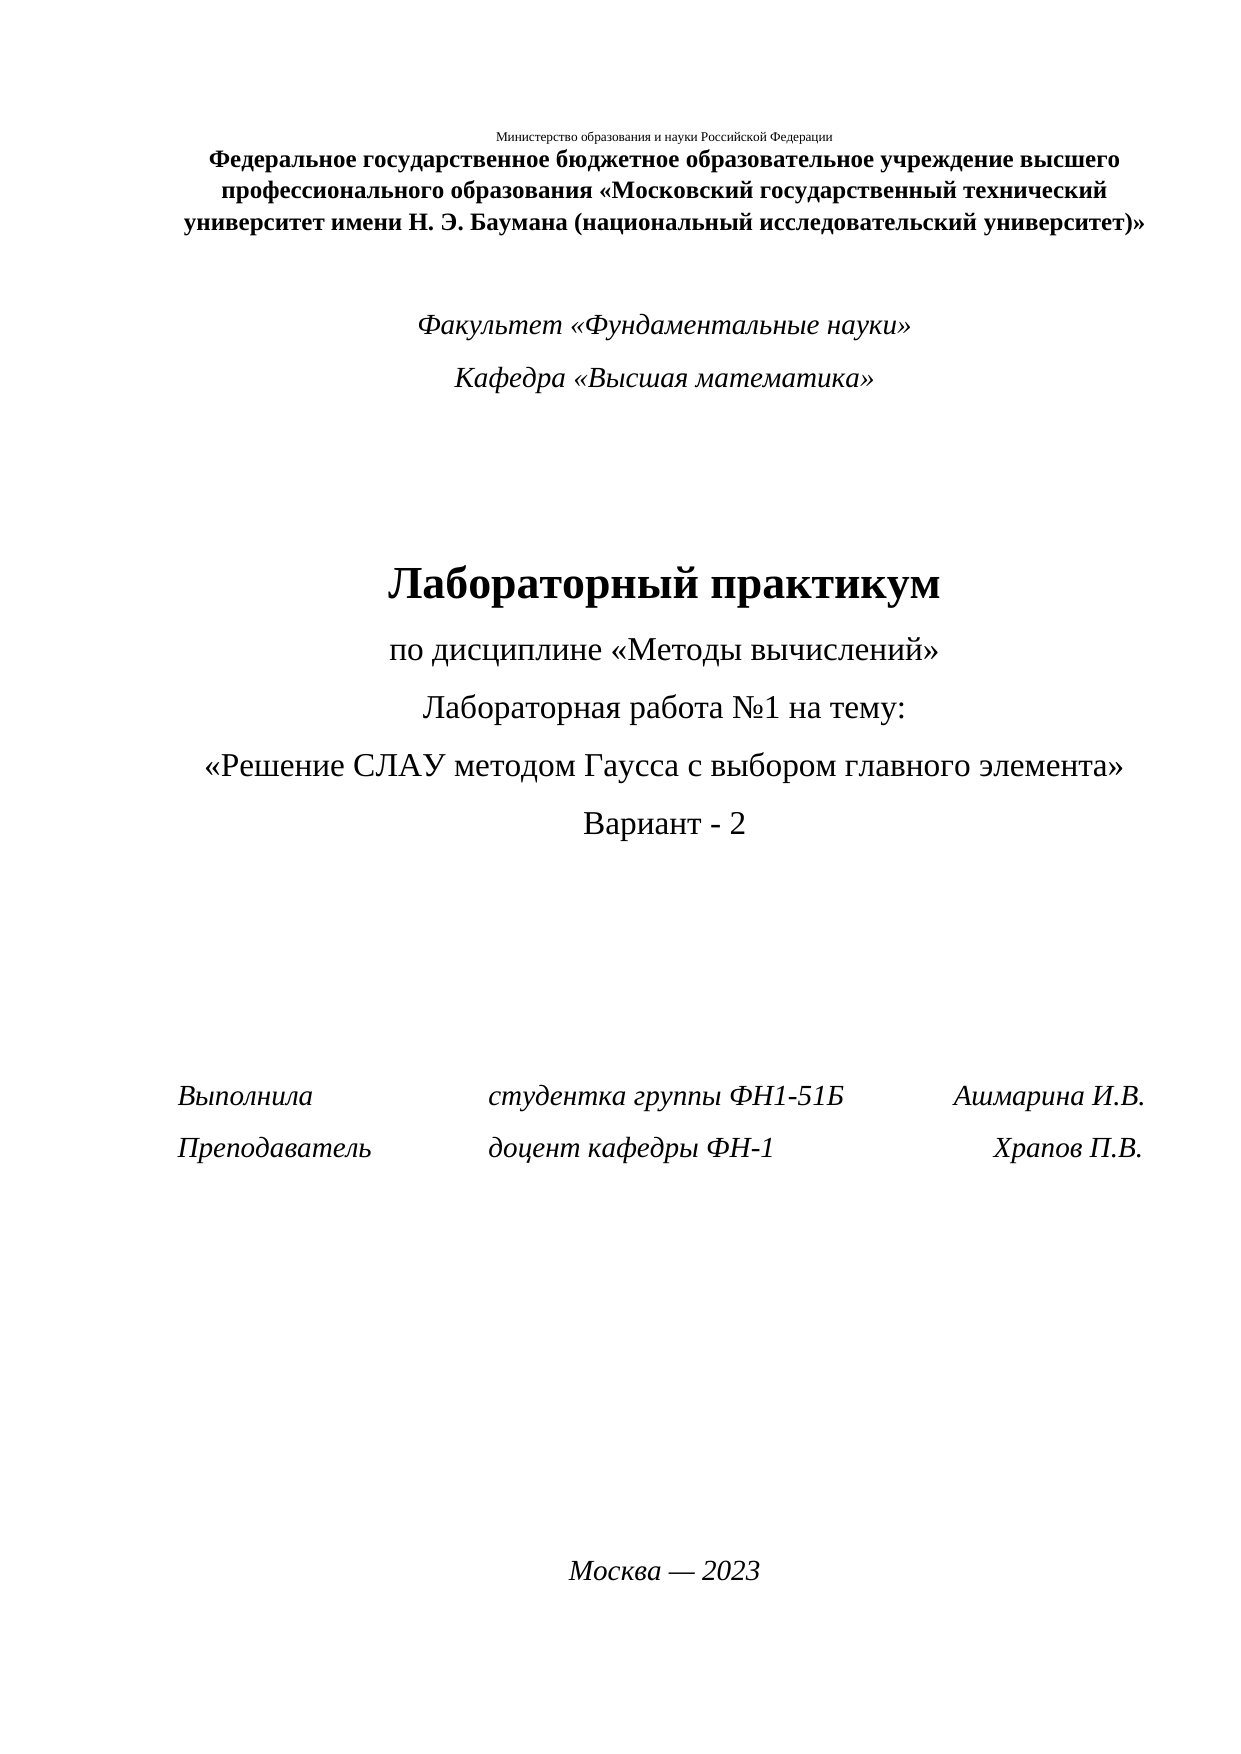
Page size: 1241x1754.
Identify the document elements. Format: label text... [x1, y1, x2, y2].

text Министерство образования и науки Российской Федерации [177, 118, 1152, 144]
text Выполнила студентка группы ФН1-51Б Ашмарина И.В. [177, 1078, 1152, 1111]
text по дисциплине «Методы вычислений» [177, 629, 1152, 668]
text Кафедра «Высшая математика» [177, 360, 1152, 393]
text Факультет «Фундаментальные науки» [177, 307, 1152, 341]
text Федеральное государственное бюджетное образовательное учреждение высшего профессионального образования «Московский государственный технический университет имени Н. Э. Баумана (национальный исследовательский университет)» [177, 144, 1152, 235]
text Лабораторная работа №1 на тему: [177, 687, 1152, 726]
text Лабораторный практикум [177, 556, 1152, 608]
text «Решение СЛАУ методом Гаусса с выбором главного элемента» [177, 745, 1152, 784]
text Вариант - 2 [177, 803, 1152, 842]
text Преподаватель доцент кафедры ФН-1 Храпов П.В. [177, 1131, 1152, 1164]
text Москва — 2023 [177, 1553, 1152, 1587]
